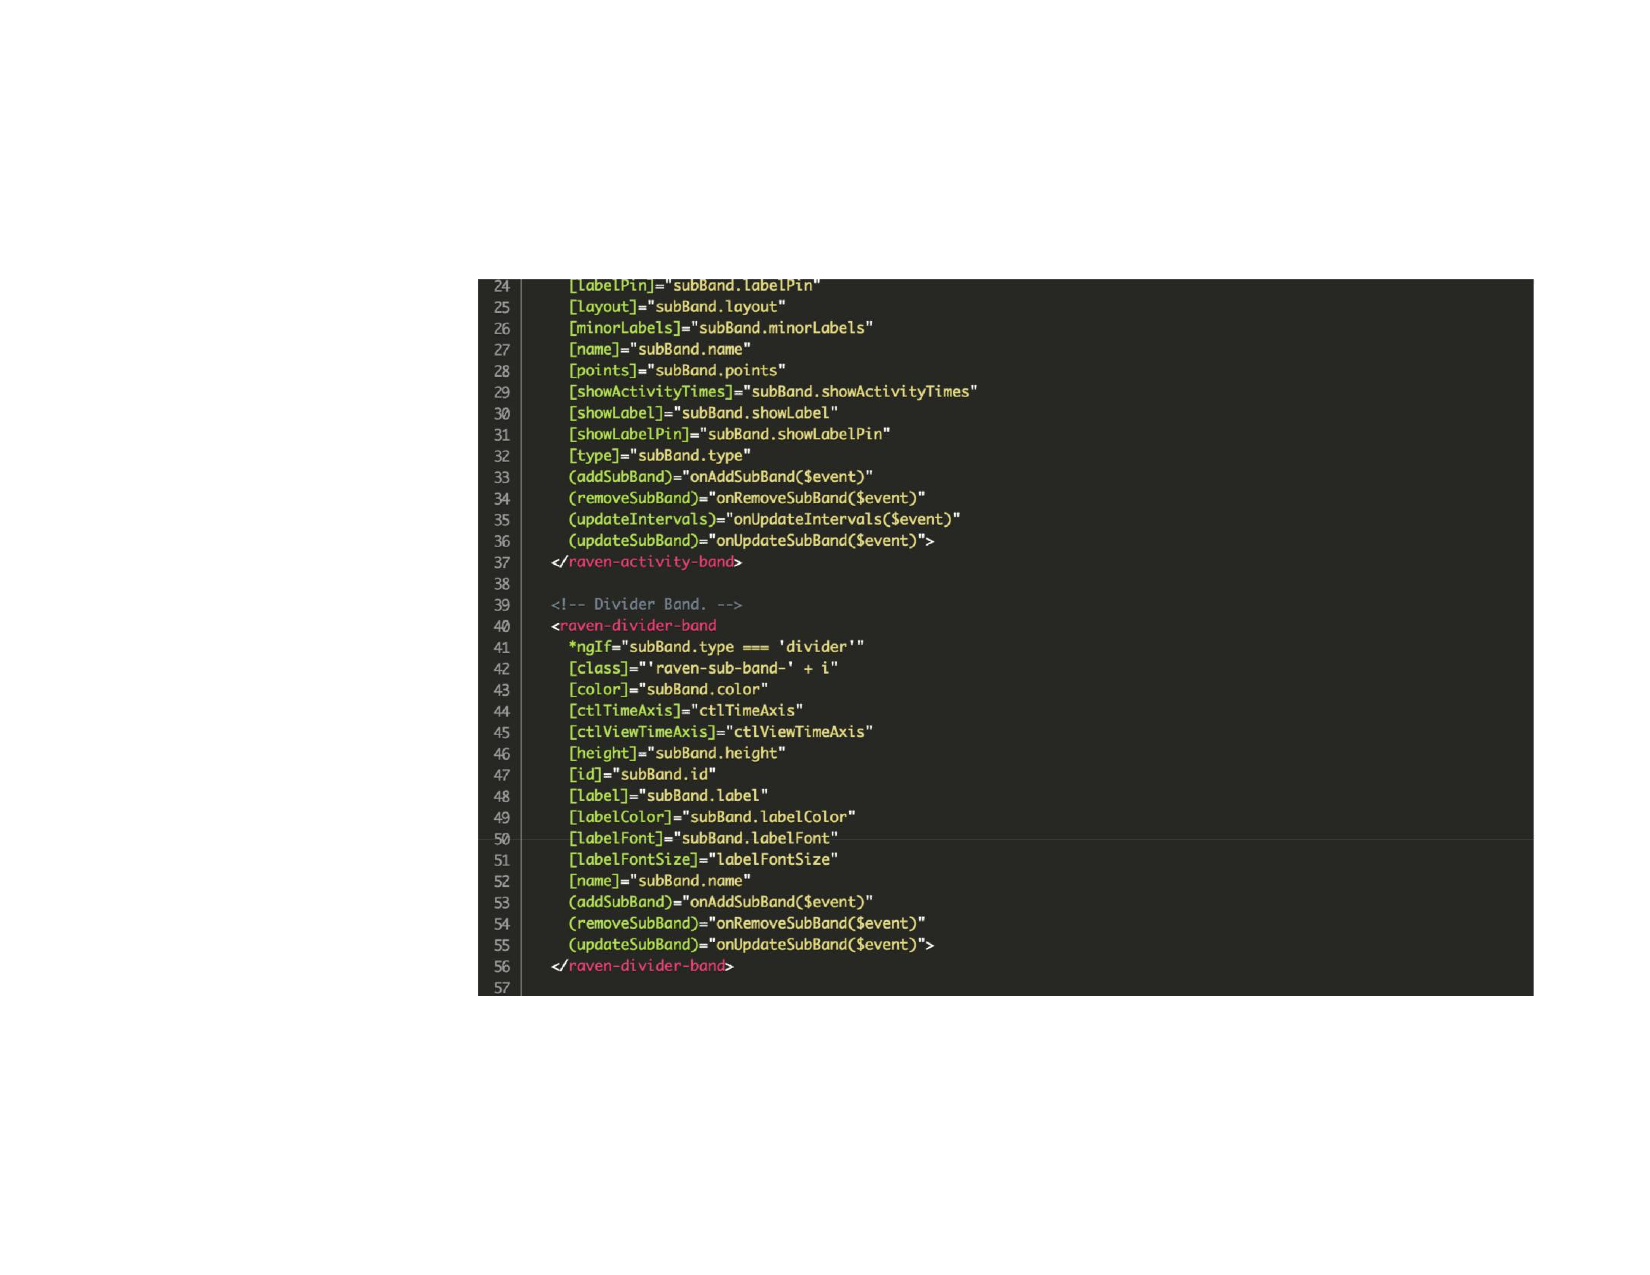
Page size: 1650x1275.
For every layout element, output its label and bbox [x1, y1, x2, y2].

picture [83, 279, 1567, 996]
